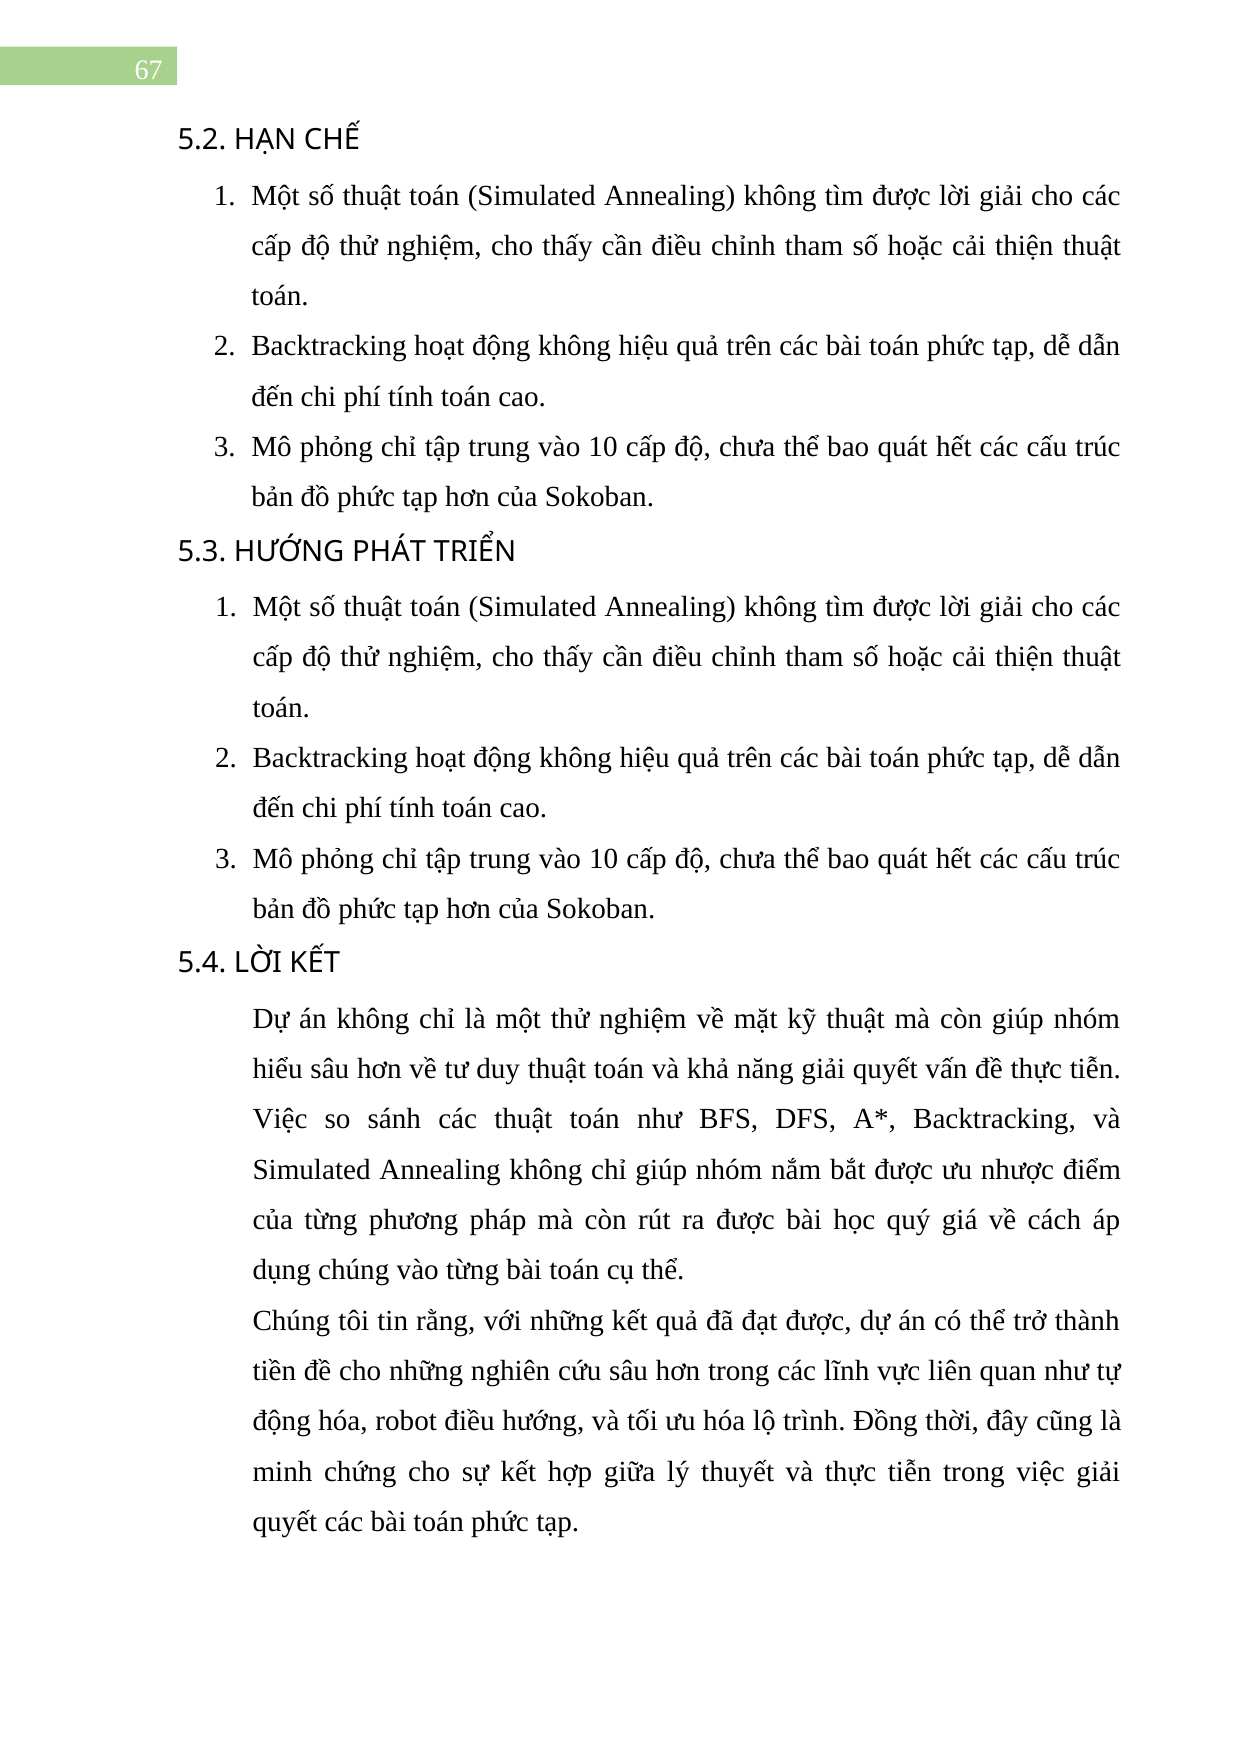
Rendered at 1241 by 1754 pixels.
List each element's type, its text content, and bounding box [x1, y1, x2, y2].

list Backtracking hoạt động không hiệu quả trên các bài toán phức tạp, dễ dẫn đến chi phí tính toán cao. [215, 740, 1122, 824]
list Dự án không chỉ là một thử nghiệm về mặt kỹ thuật mà còn giúp nhóm hiểu sâu hơn về tư duy thuật toán và khả năng giải quyết vấn đề thực tiễn. Việc so sánh các thuật toán như BFS, DFS, A*, Backtracking, và Simulated Annealing không chỉ giúp nhóm nắm bắt được ưu nhược điểm của từng phương pháp mà còn rút ra được bài học quý giá về cách áp dụng chúng vào từng bài toán cụ thể. [252, 1001, 1122, 1286]
list Mô phỏng chỉ tập trung vào 10 cấp độ, chưa thể bao quát hết các cấu trúc bản đồ phức tạp hơn của Sokoban. [213, 429, 1122, 513]
list Backtracking hoạt động không hiệu quả trên các bài toán phức tạp, dễ dẫn đến chi phí tính toán cao. [213, 328, 1122, 412]
list Mô phỏng chỉ tập trung vào 10 cấp độ, chưa thể bao quát hết các cấu trúc bản đồ phức tạp hơn của Sokoban. [215, 841, 1122, 925]
subtitle 5.4. LỜI KẾT [177, 941, 1122, 981]
list Một số thuật toán (Simulated Annealing) không tìm được lời giải cho các cấp độ thử nghiệm, cho thấy cần điều chỉnh tham số hoặc cải thiện thuật toán. [213, 178, 1122, 312]
list Một số thuật toán (Simulated Annealing) không tìm được lời giải cho các cấp độ thử nghiệm, cho thấy cần điều chỉnh tham số hoặc cải thiện thuật toán. [215, 589, 1122, 723]
subtitle 5.2. HẠN CHẾ [177, 118, 1122, 158]
subtitle 5.3. HƯỚNG PHÁT TRIỂN [177, 530, 1122, 569]
list Chúng tôi tin rằng, với những kết quả đã đạt được, dự án có thể trở thành tiền đề cho những nghiên cứu sâu hơn trong các lĩnh vực liên quan như tự động hóa, robot điều hướng, và tối ưu hóa lộ trình. Đồng thời, đây cũng là minh chứng cho sự kết hợp giữa lý thuyết và thực tiễn trong việc giải quyết các bài toán phức tạp. [252, 1303, 1122, 1538]
